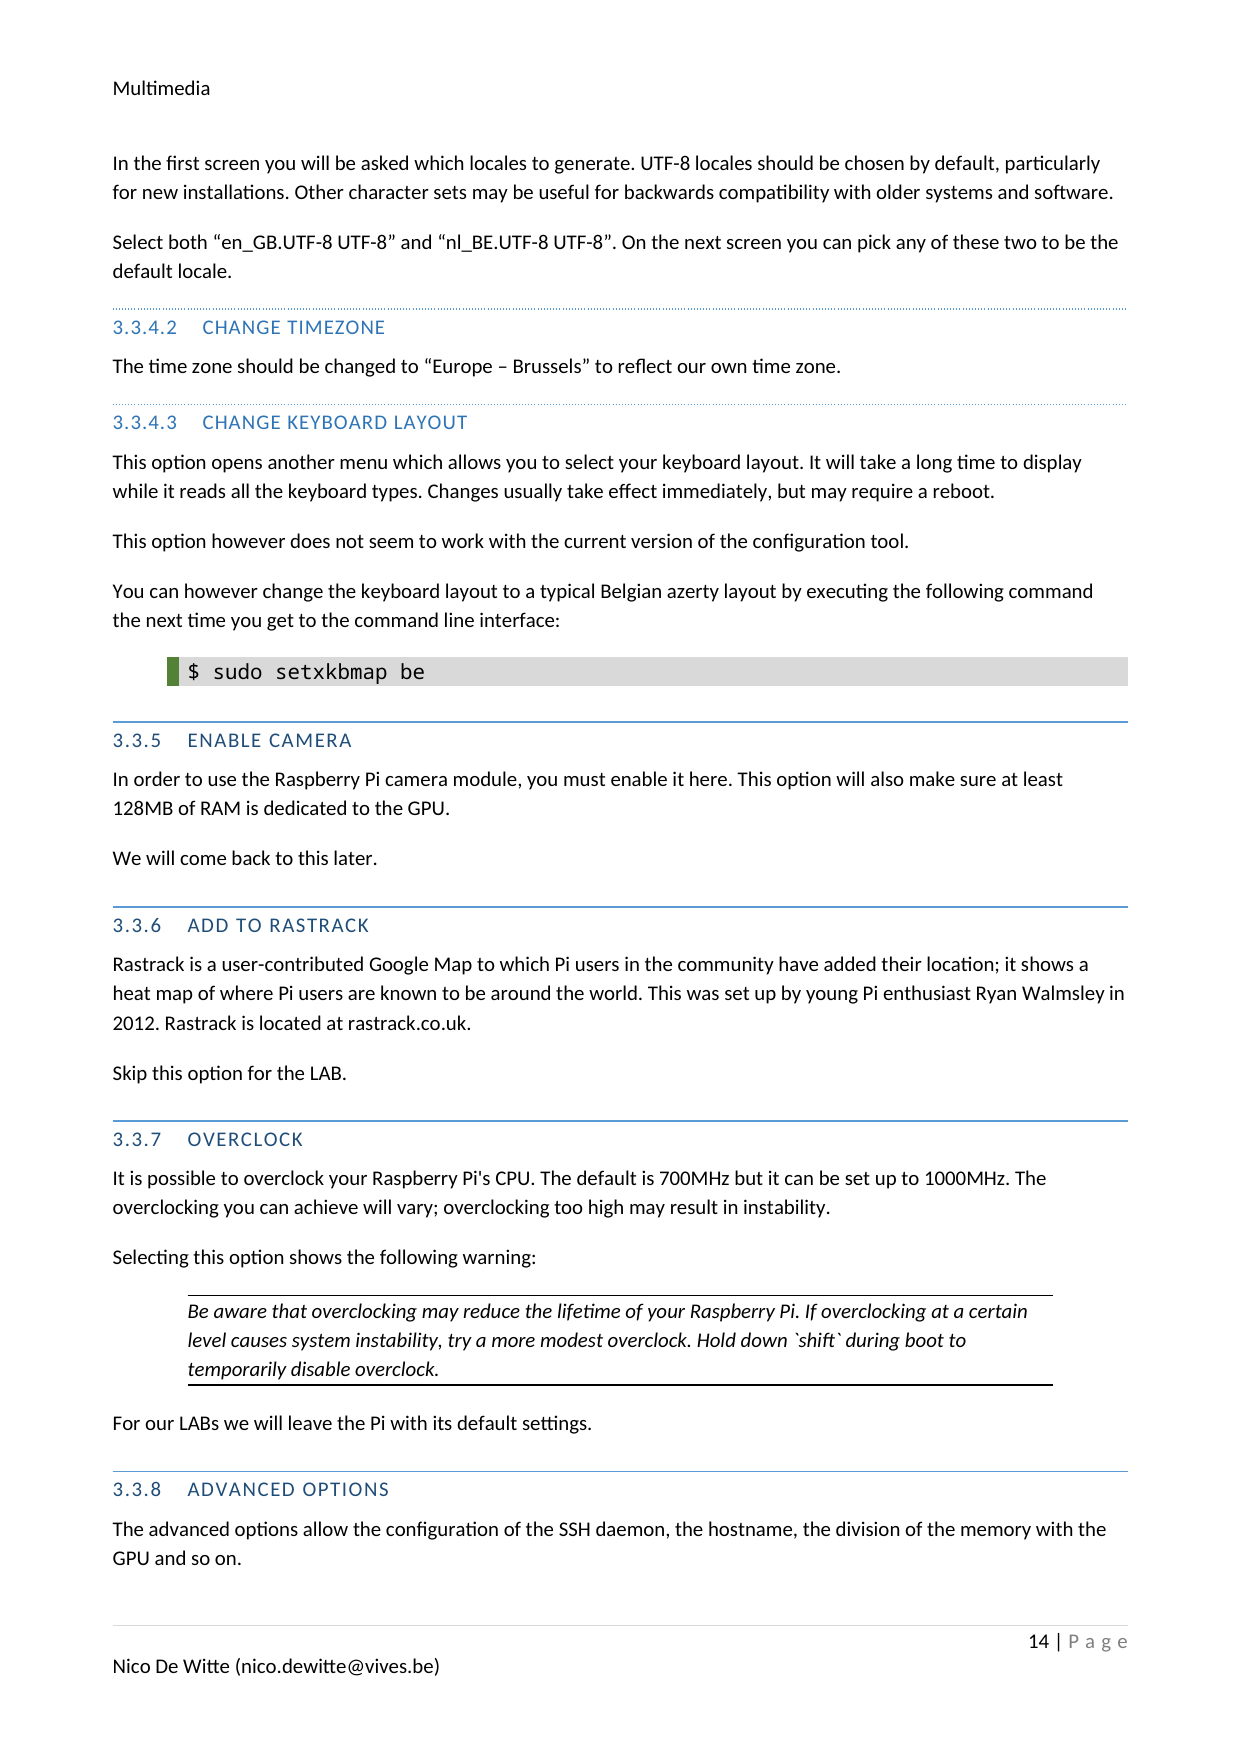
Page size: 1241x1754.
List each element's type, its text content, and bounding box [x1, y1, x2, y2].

text In the first screen you will be asked which locales to generate. UTF-8 locales should be chosen by default, particularly for new installations. Other character sets may be useful for backwards compatibility with older systems and software. [112, 150, 1128, 204]
text In order to use the Raspberry Pi camera module, you must enable it here. This option will also make sure at least 128MB of RAM is dedicated to the GPU. [112, 766, 1128, 821]
subtitle Advanced Options [112, 1472, 1128, 1502]
text Rastrack is a user-contributed Google Map to which Pi users in the community have added their location; it shows a heat map of where Pi users are known to be around the world. This was set up by young Pi enthusiast Ryan Walmsley in 2012. Rastrack is located at rastrack.co.uk. [112, 951, 1128, 1035]
subtitle Enable Camera [112, 722, 1128, 752]
subtitle Change Keyboard Layout [112, 404, 1128, 435]
subtitle Overclock [112, 1121, 1128, 1151]
text Selecting this option shows the following warning: [112, 1244, 1128, 1270]
text For our LABs we will leave the Pi with its default settings. [112, 1410, 1128, 1436]
text We will come back to this later. [112, 846, 1128, 871]
text Skip this option for the LAB. [112, 1060, 1128, 1085]
text This option opens another menu which allows you to select your keyboard layout. It will take a long time to display while it reads all the keyboard types. Changes usually take effect immediately, but may require a reboot. [112, 449, 1128, 503]
text The time zone should be changed to “Europe – Brussels” to reflect our own time zone. [112, 354, 1128, 379]
text Be aware that overclocking may reduce the lifetime of your Raspberry Pi. If overclocking at a certain level causes system instability, try a more modest overclock. Hold down `shift` during boot to temporarily disable overclock. [187, 1296, 1053, 1386]
subtitle Add to RasTrack [112, 907, 1128, 937]
text This option however does not seem to work with the current version of the configuration tool. [112, 528, 1128, 553]
text It is possible to overclock your Raspberry Pi's CPU. The default is 700MHz but it can be set up to 1000MHz. The overclocking you can achieve will vary; overclocking too high may result in instability. [112, 1165, 1128, 1220]
text The advanced options allow the configuration of the SSH daemon, the hostname, the division of the memory with the GPU and so on. [112, 1516, 1128, 1571]
subtitle Change Timezone [112, 308, 1128, 339]
text You can however change the keyboard layout to a typical Belgian azerty layout by executing the following command the next time you get to the command line interface: [112, 578, 1128, 633]
text $ sudo setxkbmap be [179, 657, 1128, 686]
text Select both “en_GB.UTF-8 UTF-8” and “nl_BE.UTF-8 UTF-8”. On the next screen you can pick any of these two to be the default locale. [112, 229, 1128, 284]
